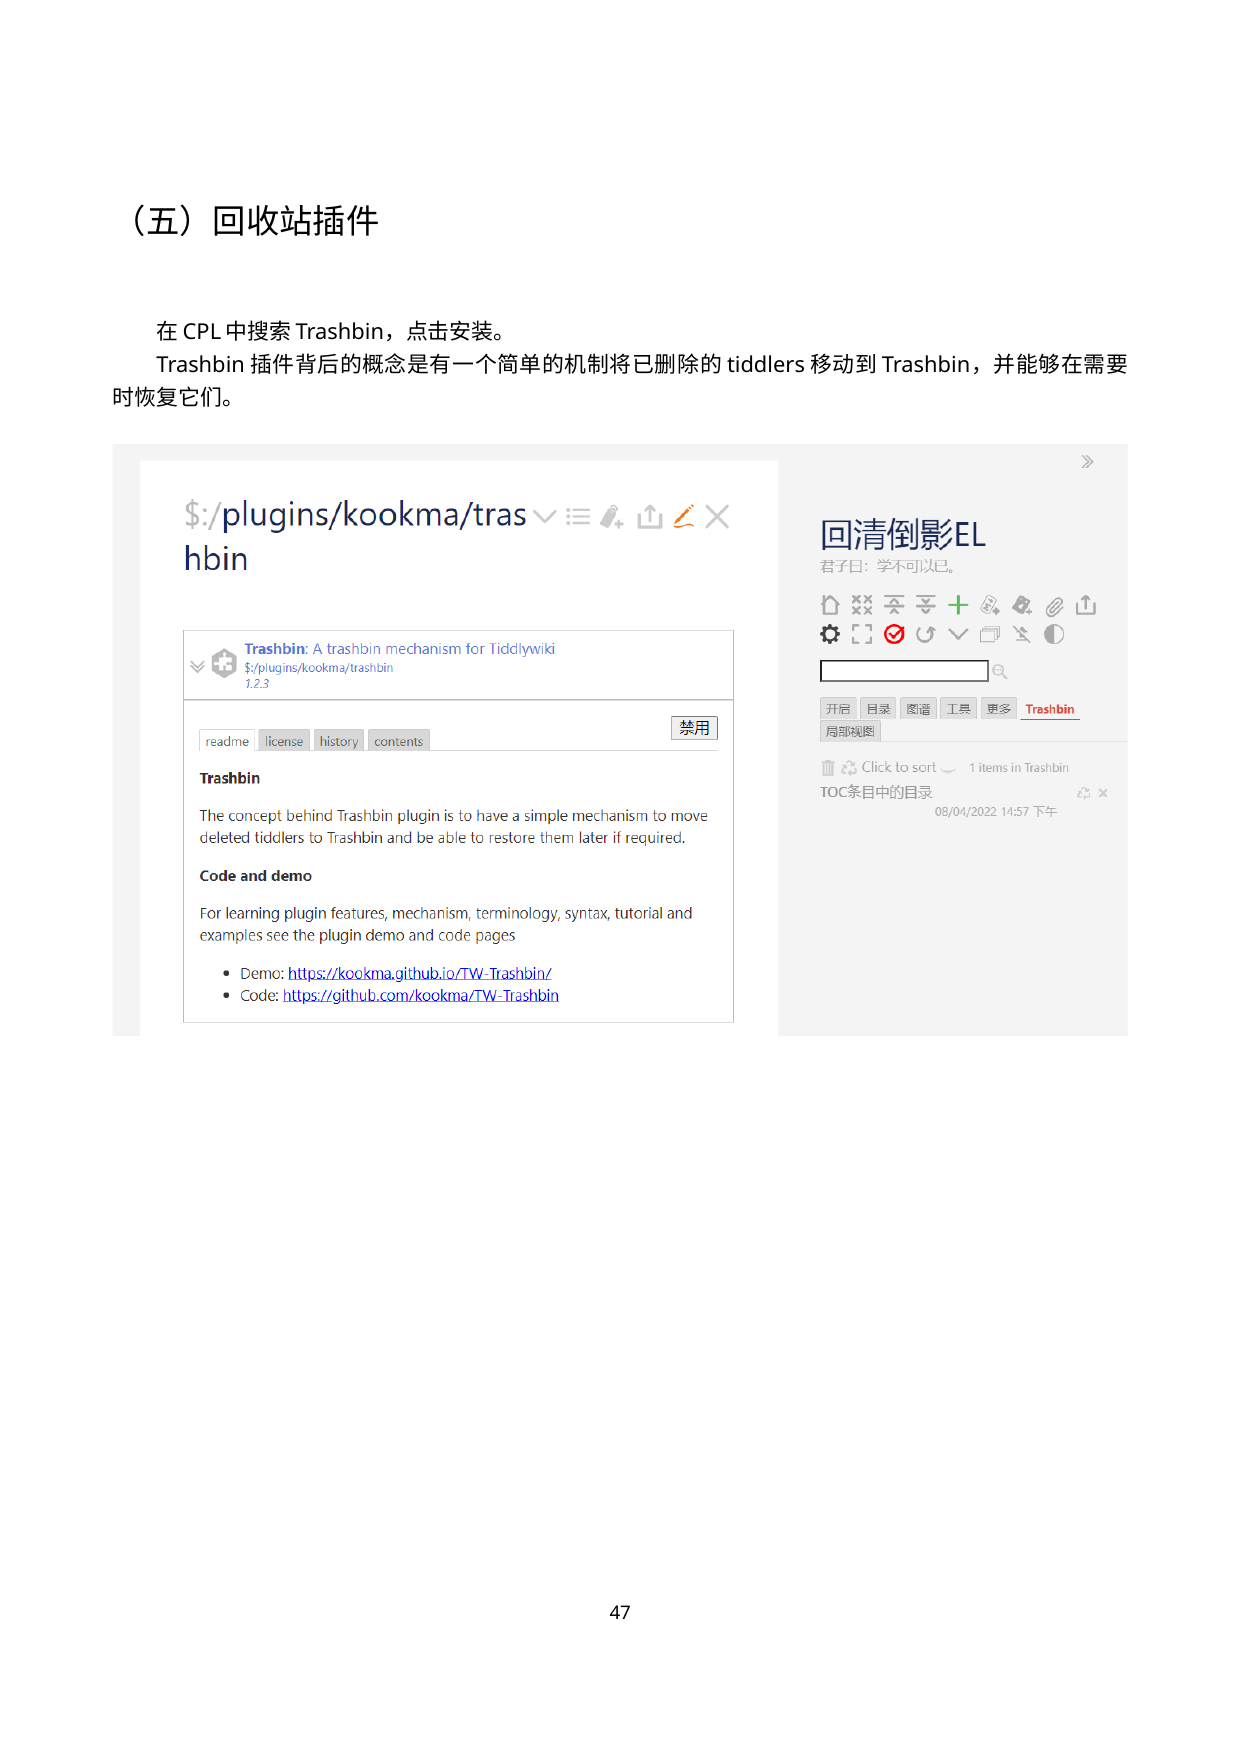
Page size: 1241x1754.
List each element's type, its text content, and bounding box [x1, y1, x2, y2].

text 在CPL中搜索Trashbin，点击安装。 [112, 314, 1128, 347]
picture [112, 444, 1128, 1036]
text Trashbin插件背后的概念是有一个简单的机制将已删除的tiddlers移动到Trashbin，并能够在需要时恢复它们。 [112, 347, 1128, 412]
subtitle （五）回收站插件 [112, 187, 1128, 252]
